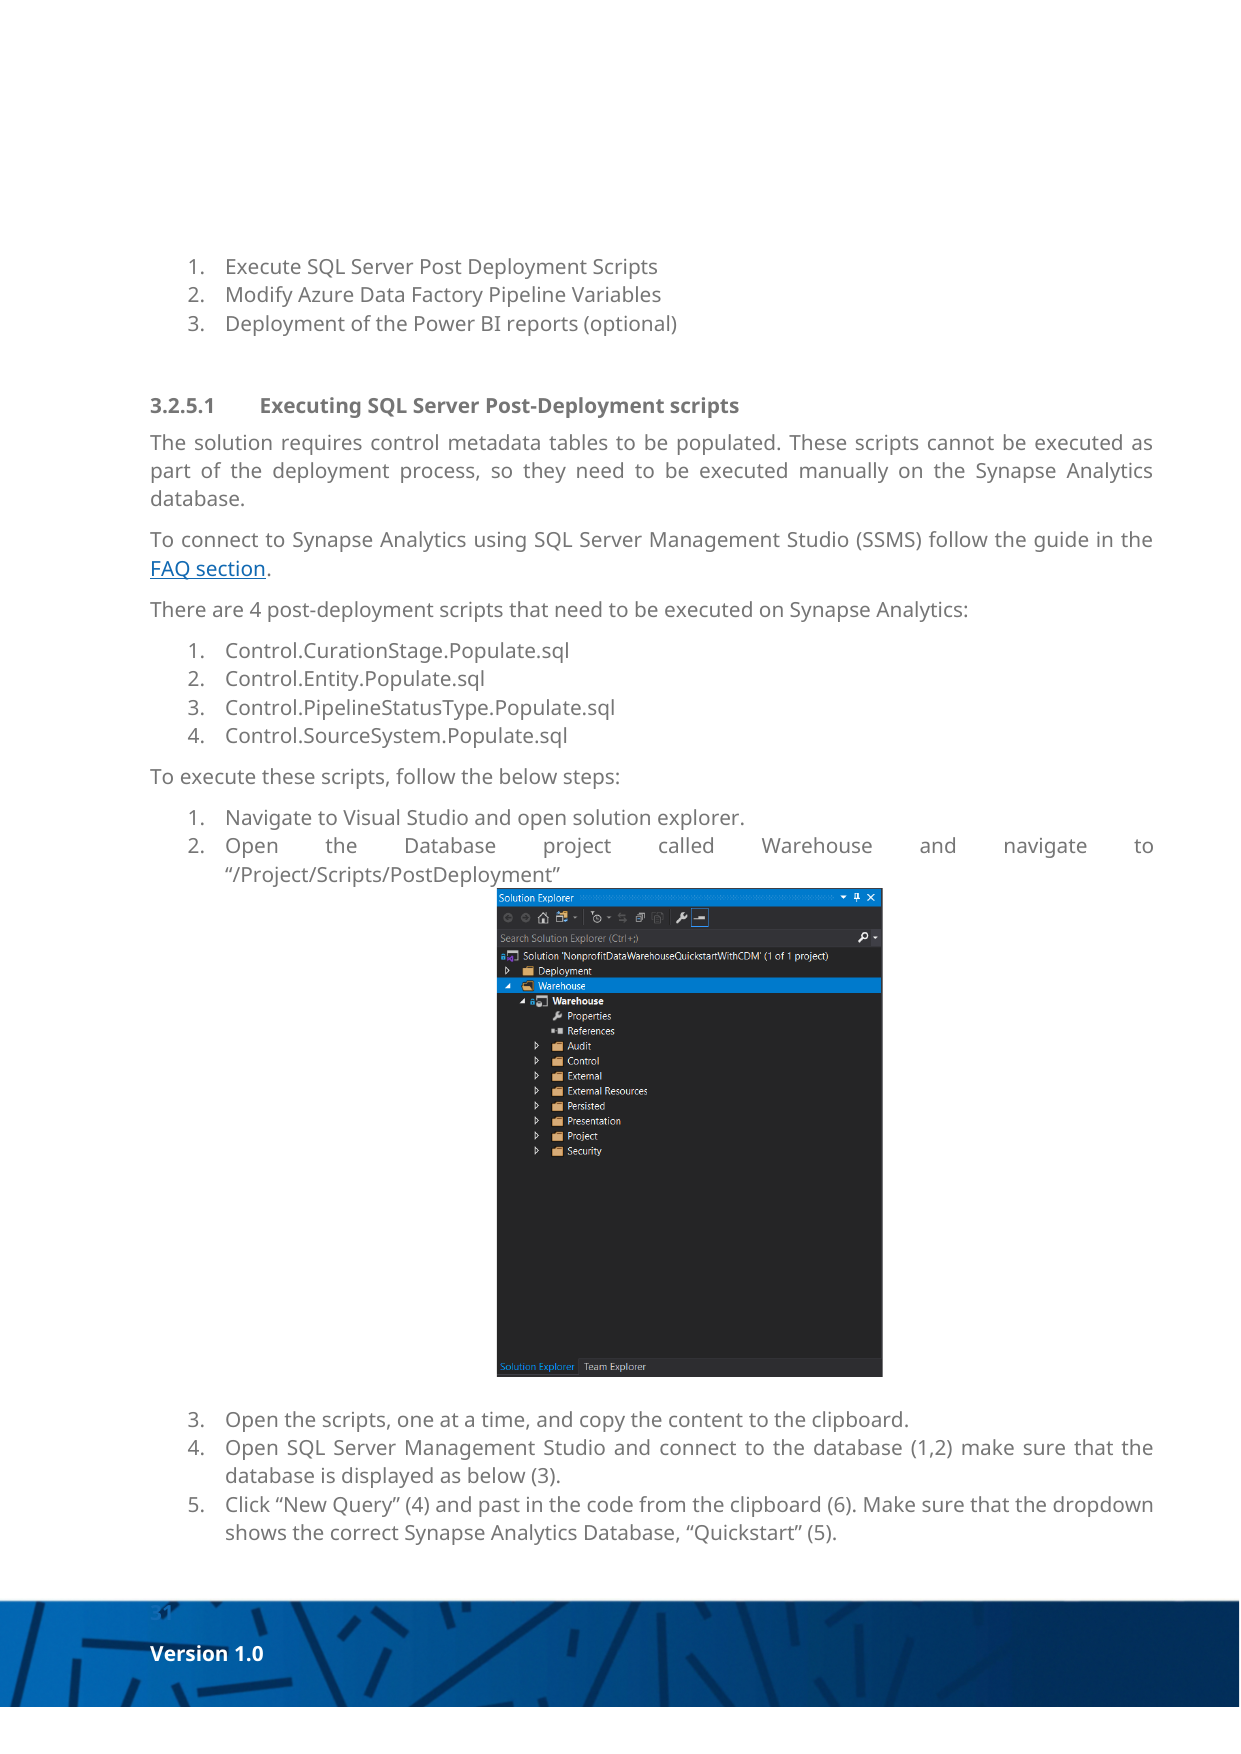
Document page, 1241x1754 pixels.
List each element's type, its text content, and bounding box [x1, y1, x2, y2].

text To execute these scripts, follow the below steps: [150, 762, 1155, 790]
text There are 4 post-deployment scripts that need to be executed on Synapse Analytics: [150, 595, 1155, 623]
text The solution requires control metadata tables to be populated. These scripts cannot be executed as part of the deployment process, so they need to be executed manually on the Synapse Analytics database. [150, 428, 1155, 513]
list Control.CurationStage.Populate.sql [187, 636, 1155, 664]
picture [0, 1598, 1240, 1707]
list Open the scripts, one at a time, and copy the content to the clipboard. [187, 1405, 1155, 1433]
list Open SQL Server Management Studio and connect to the database (1,2) make sure that the database is displayed as below (3). [187, 1433, 1155, 1490]
list Execute SQL Server Post Deployment Scripts [187, 252, 1155, 281]
list Control.SourceSystem.Populate.sql [187, 721, 1155, 749]
list Control.Entity.Populate.sql [187, 664, 1155, 693]
list Deployment of the Power BI reports (optional) [187, 309, 1155, 337]
text To connect to Synapse Analytics using SQL Server Management Studio (SSMS) follow the guide in the FAQ section. [150, 525, 1155, 582]
picture [496, 888, 883, 1377]
list Open the Database project called Warehouse and navigate to “/Project/Scripts/PostDeployment” [187, 831, 1155, 888]
list Modify Azure Data Factory Pipeline Variables [187, 281, 1155, 309]
list Navigate to Visual Studio and open solution explorer. [187, 803, 1155, 831]
list Control.PipelineStatusType.Populate.sql [187, 693, 1155, 721]
subtitle Executing SQL Server Post-Deployment scripts [150, 391, 1155, 419]
list Click “New Query” (4) and past in the code from the clipboard (6). Make sure that the dropdown shows the correct Synapse Analytics Database, “Quickstart” (5). [187, 1490, 1155, 1547]
